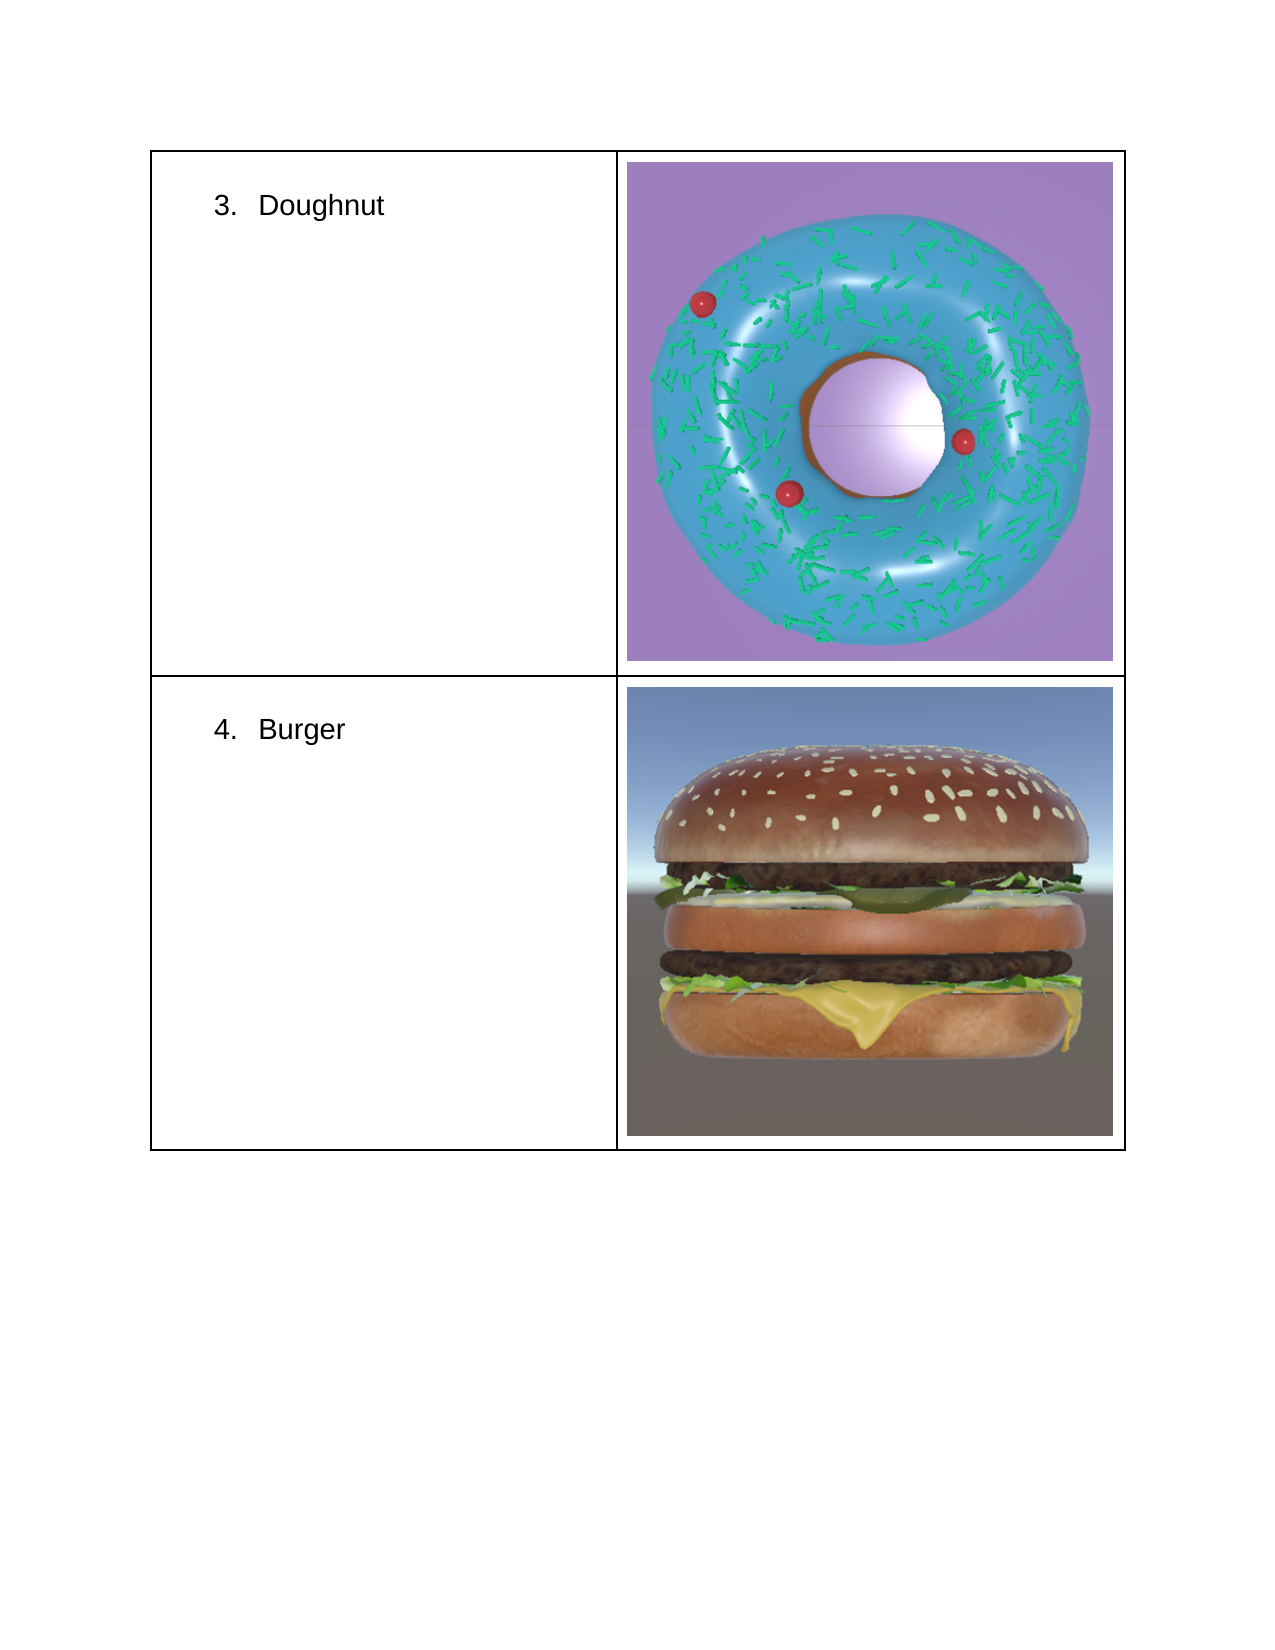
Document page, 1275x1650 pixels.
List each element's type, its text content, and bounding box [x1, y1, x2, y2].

picture [627, 687, 1113, 1136]
table_cell [618, 677, 1124, 1149]
table_cell 3. Doughnut [152, 152, 616, 675]
table_cell 4. Burger [152, 677, 616, 1149]
table_cell [618, 152, 1124, 675]
picture [627, 162, 1113, 661]
